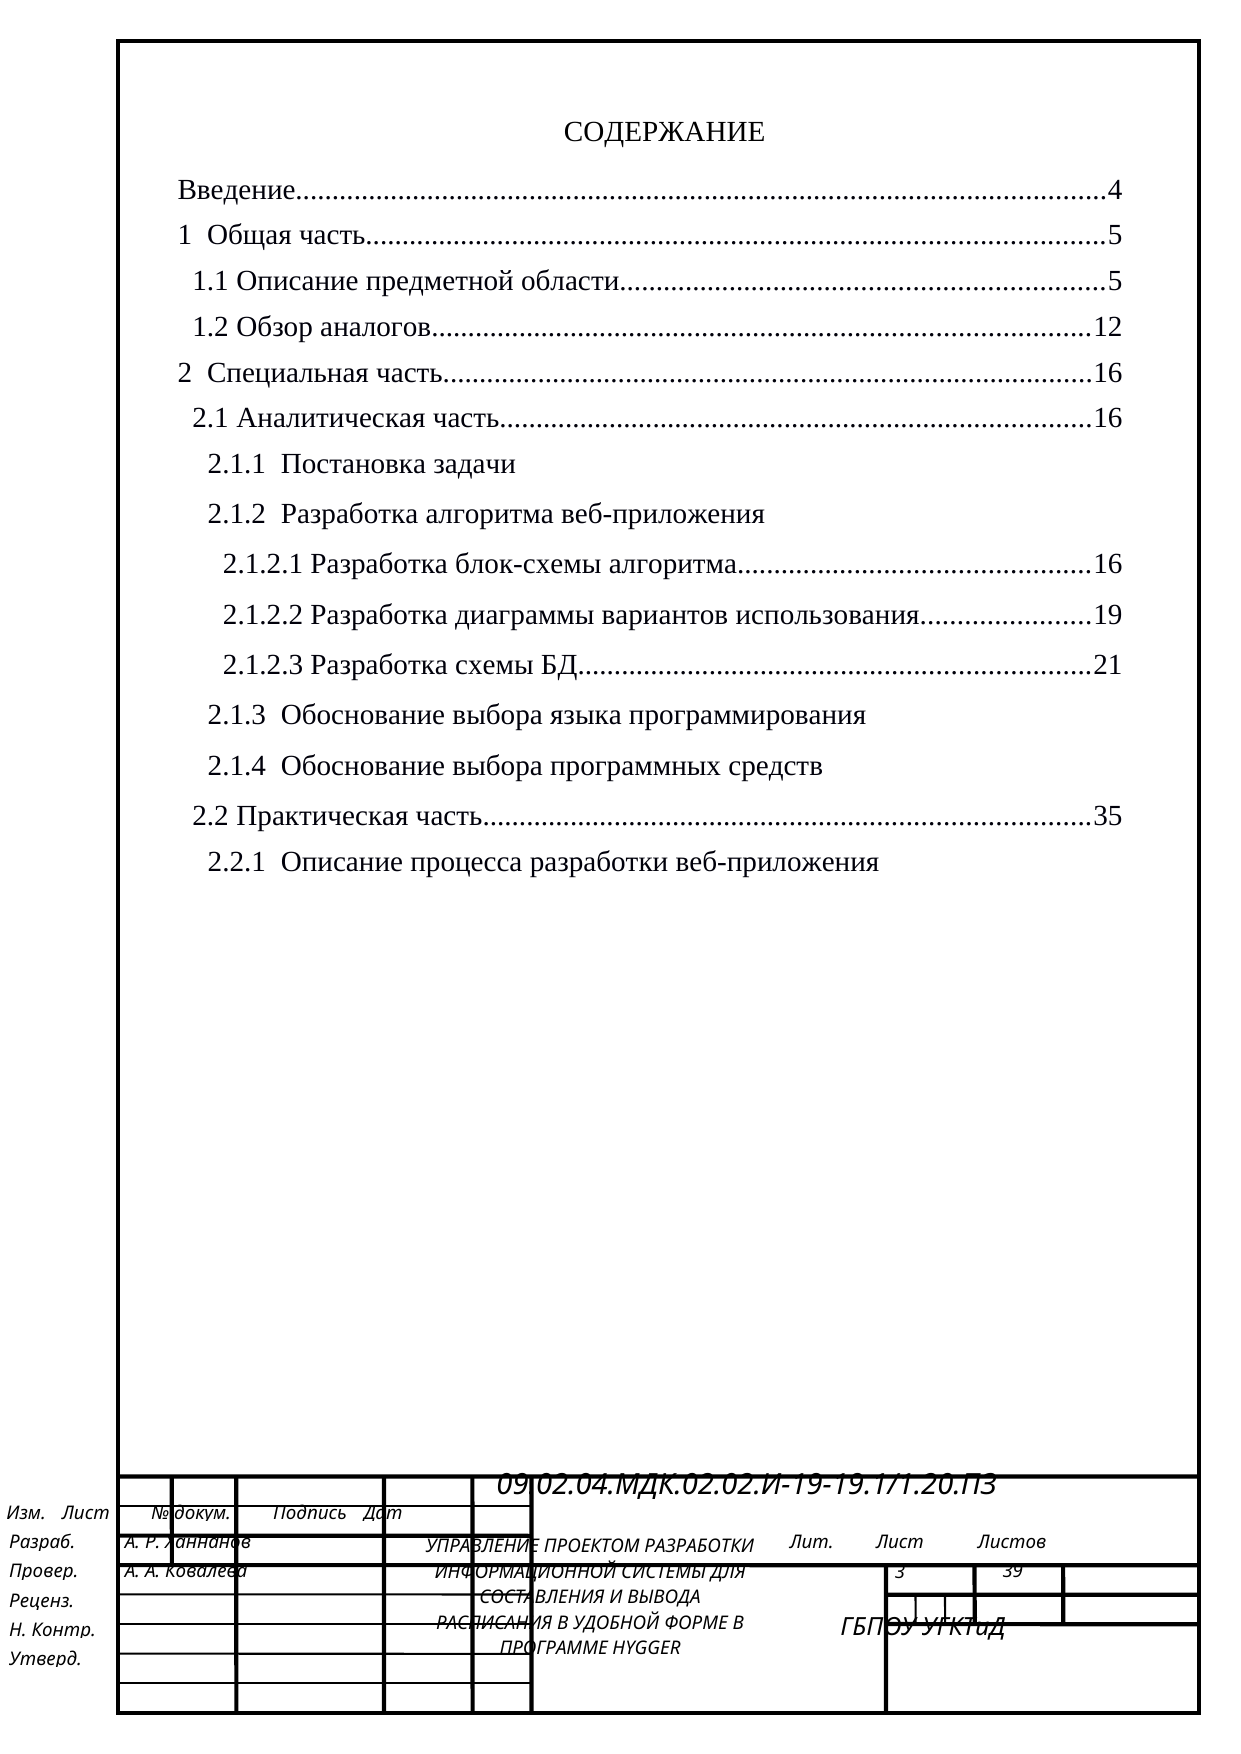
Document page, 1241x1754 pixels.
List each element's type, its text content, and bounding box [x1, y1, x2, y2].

text 2.1.3 Обоснование выбора языка программирования 22 [207, 697, 1004, 731]
text 2.1.2.1 Разработка блок-схемы алгоритма 16 [221, 547, 1152, 580]
text 2.1.1 Постановка задачи 16 [207, 446, 1004, 479]
text 2.2.1 Описание процесса разработки веб-приложения 35 [207, 844, 1004, 878]
text 2.1.4 Обоснование выбора программных средств 24 [207, 748, 1004, 781]
text 1.2 Обзор аналогов 12 [192, 309, 1137, 342]
text 2.1.2 Разработка алгоритма веб-приложения 16 [207, 496, 1004, 530]
text 2.1.2.2 Разработка диаграммы вариантов использования 19 [221, 597, 1152, 630]
text Введение 4 [177, 172, 1152, 206]
subtitle Содержание [177, 114, 1152, 147]
text 2 Специальная часть 16 [177, 355, 1152, 388]
text 2.1.2.3 Разработка схемы БД 21 [221, 647, 1152, 681]
text 2.2 Практическая часть 35 [192, 798, 1137, 832]
text 1 Общая часть 5 [177, 217, 1152, 251]
text 2.1 Аналитическая часть 16 [192, 400, 1137, 433]
text 1.1 Описание предметной области 5 [192, 263, 1137, 296]
